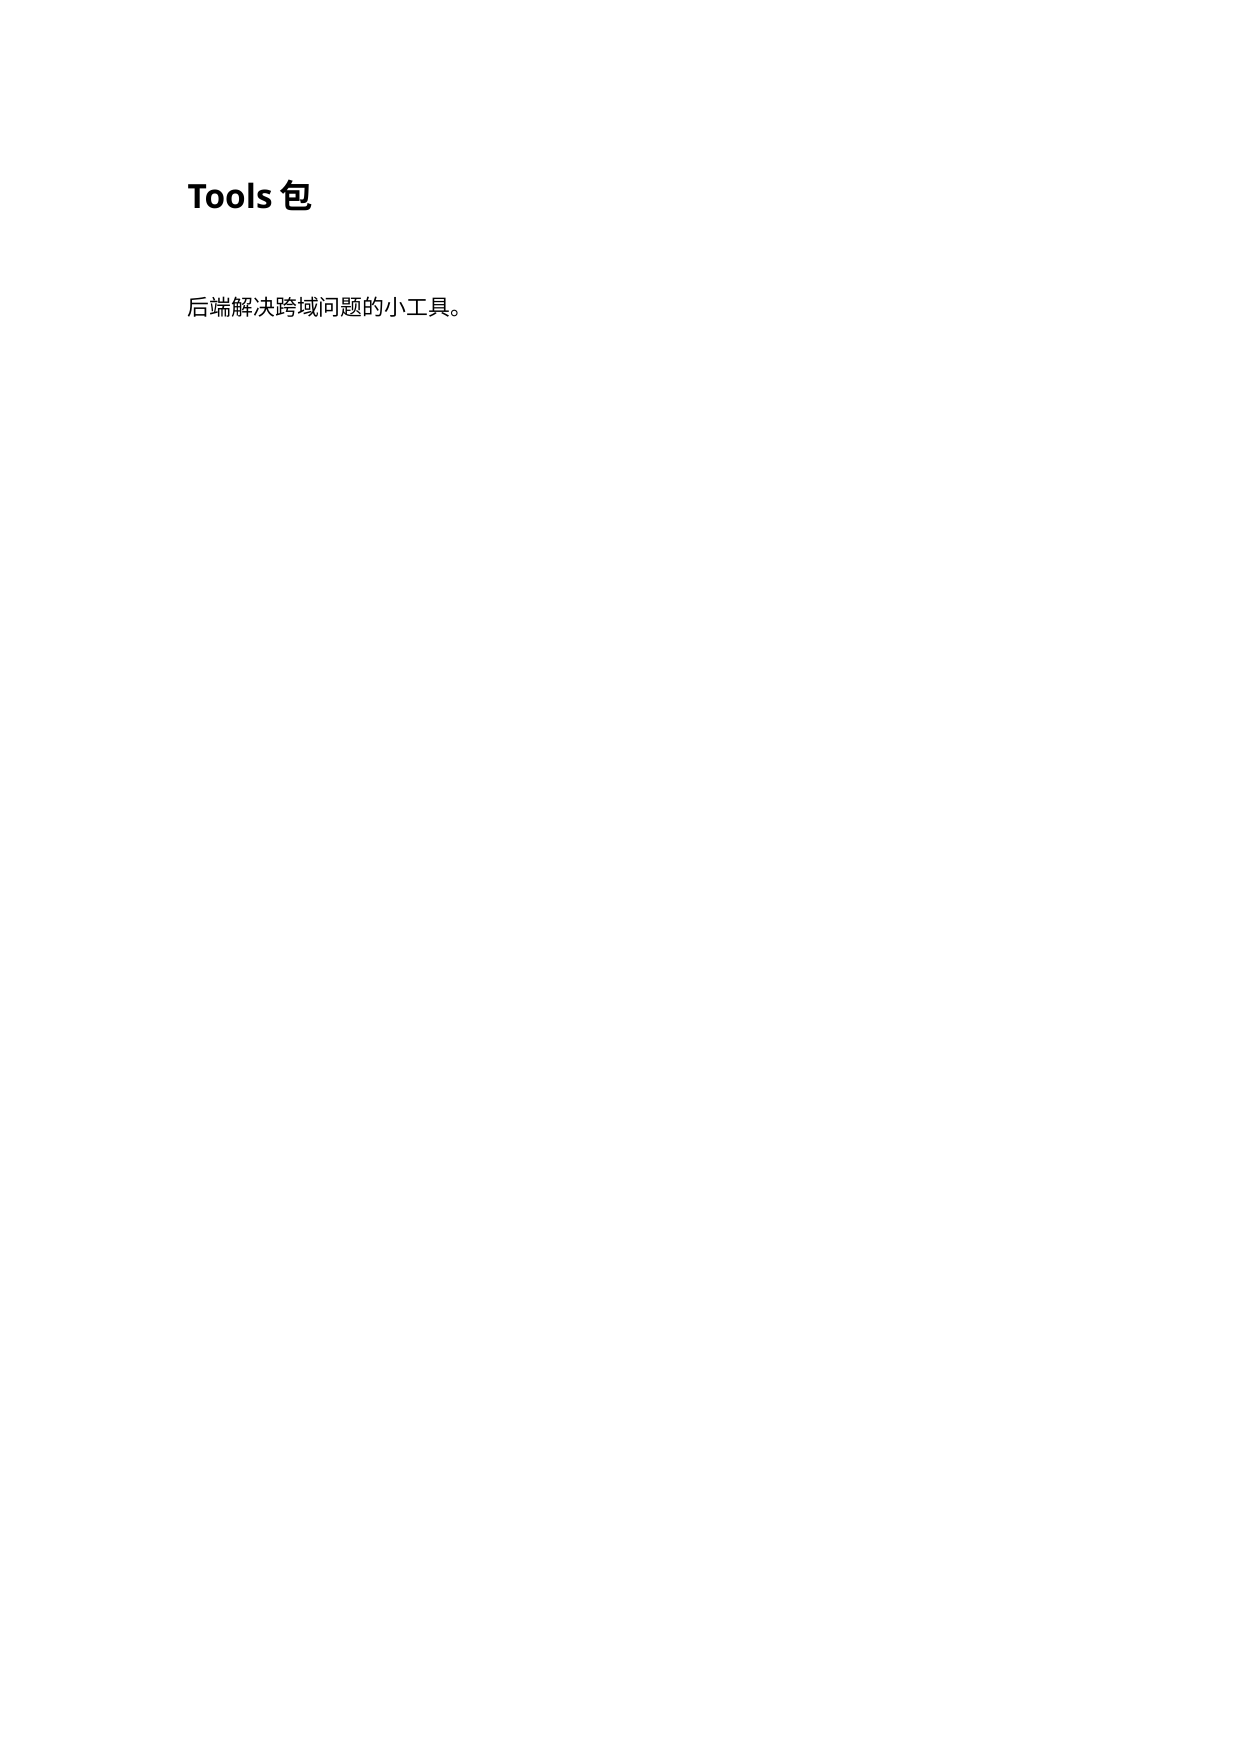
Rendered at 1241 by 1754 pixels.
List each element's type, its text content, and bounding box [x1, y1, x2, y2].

text 后端解决跨域问题的小工具。 [187, 289, 1053, 322]
subtitle Tools包 [187, 162, 1053, 227]
